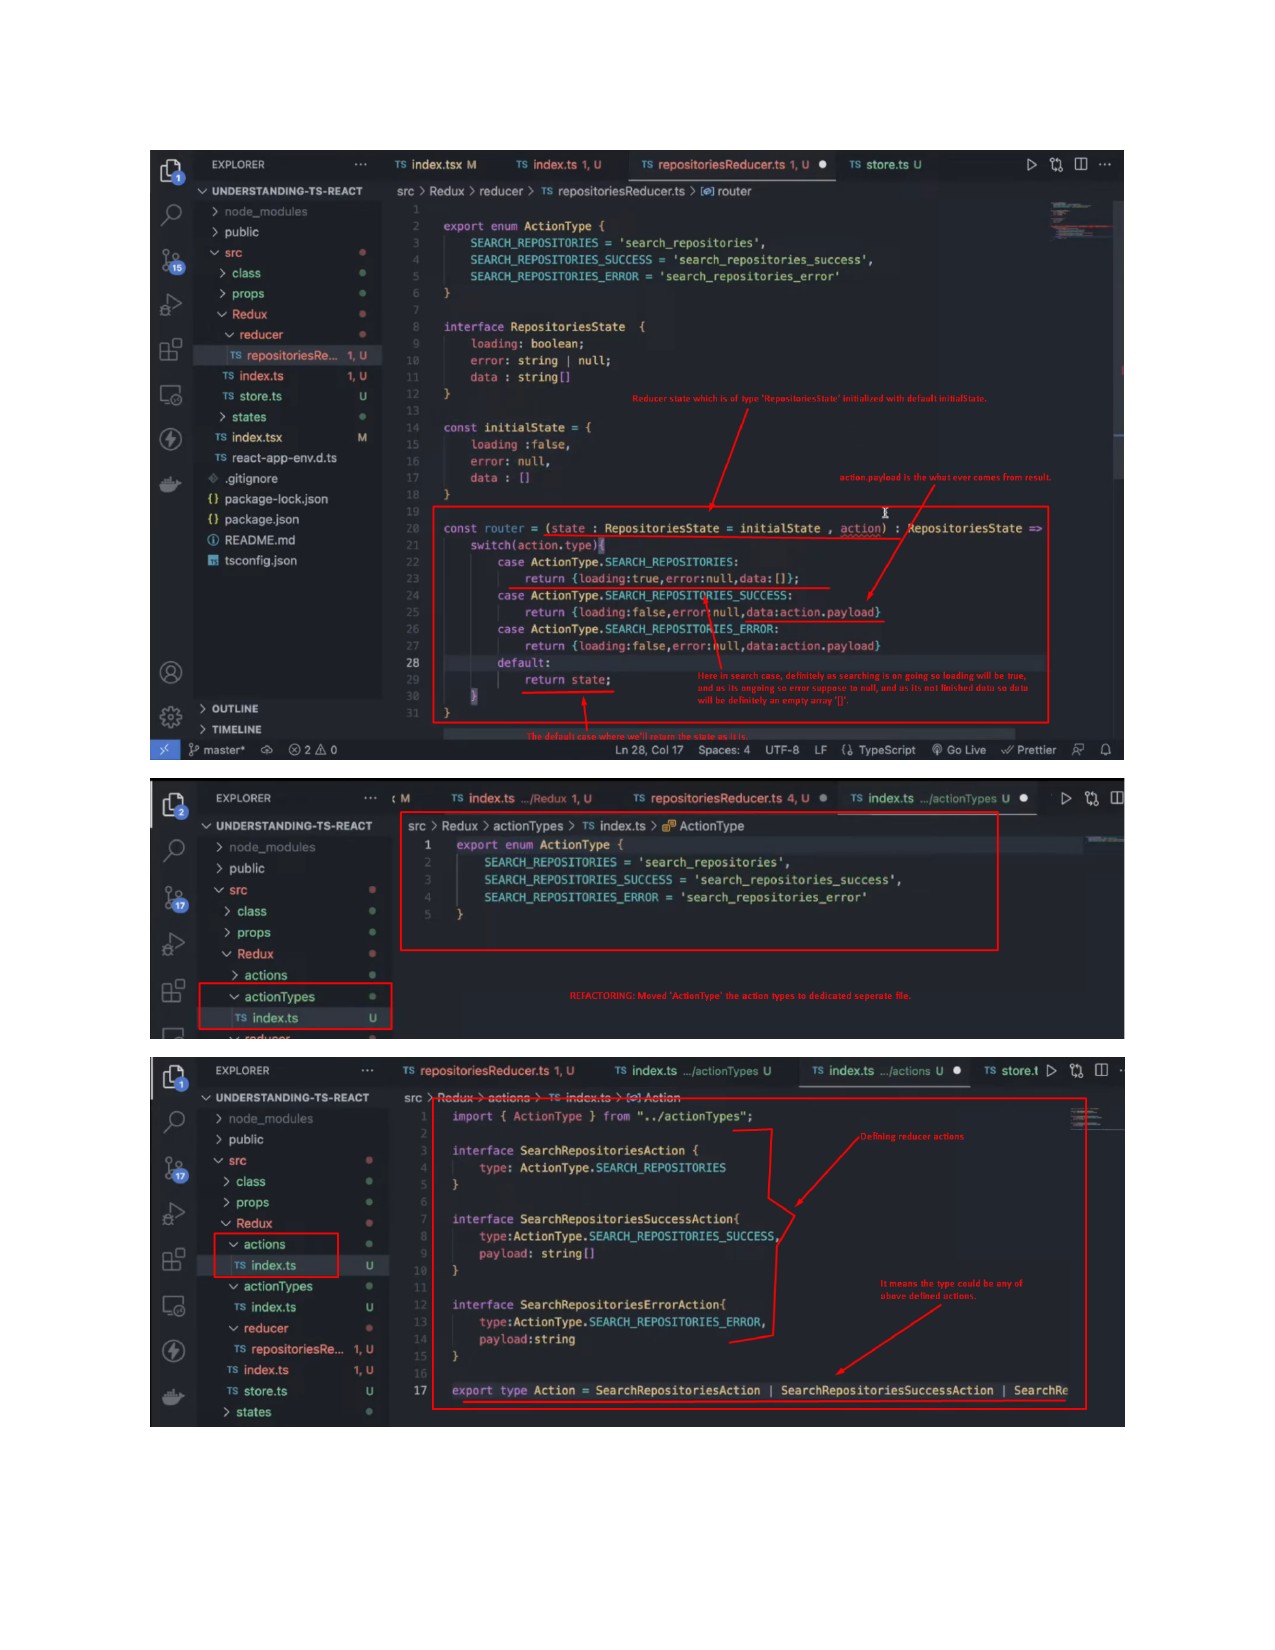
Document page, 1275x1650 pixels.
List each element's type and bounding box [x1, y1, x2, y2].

picture [150, 778, 1125, 1039]
picture [150, 1057, 1125, 1427]
picture [150, 150, 1124, 760]
